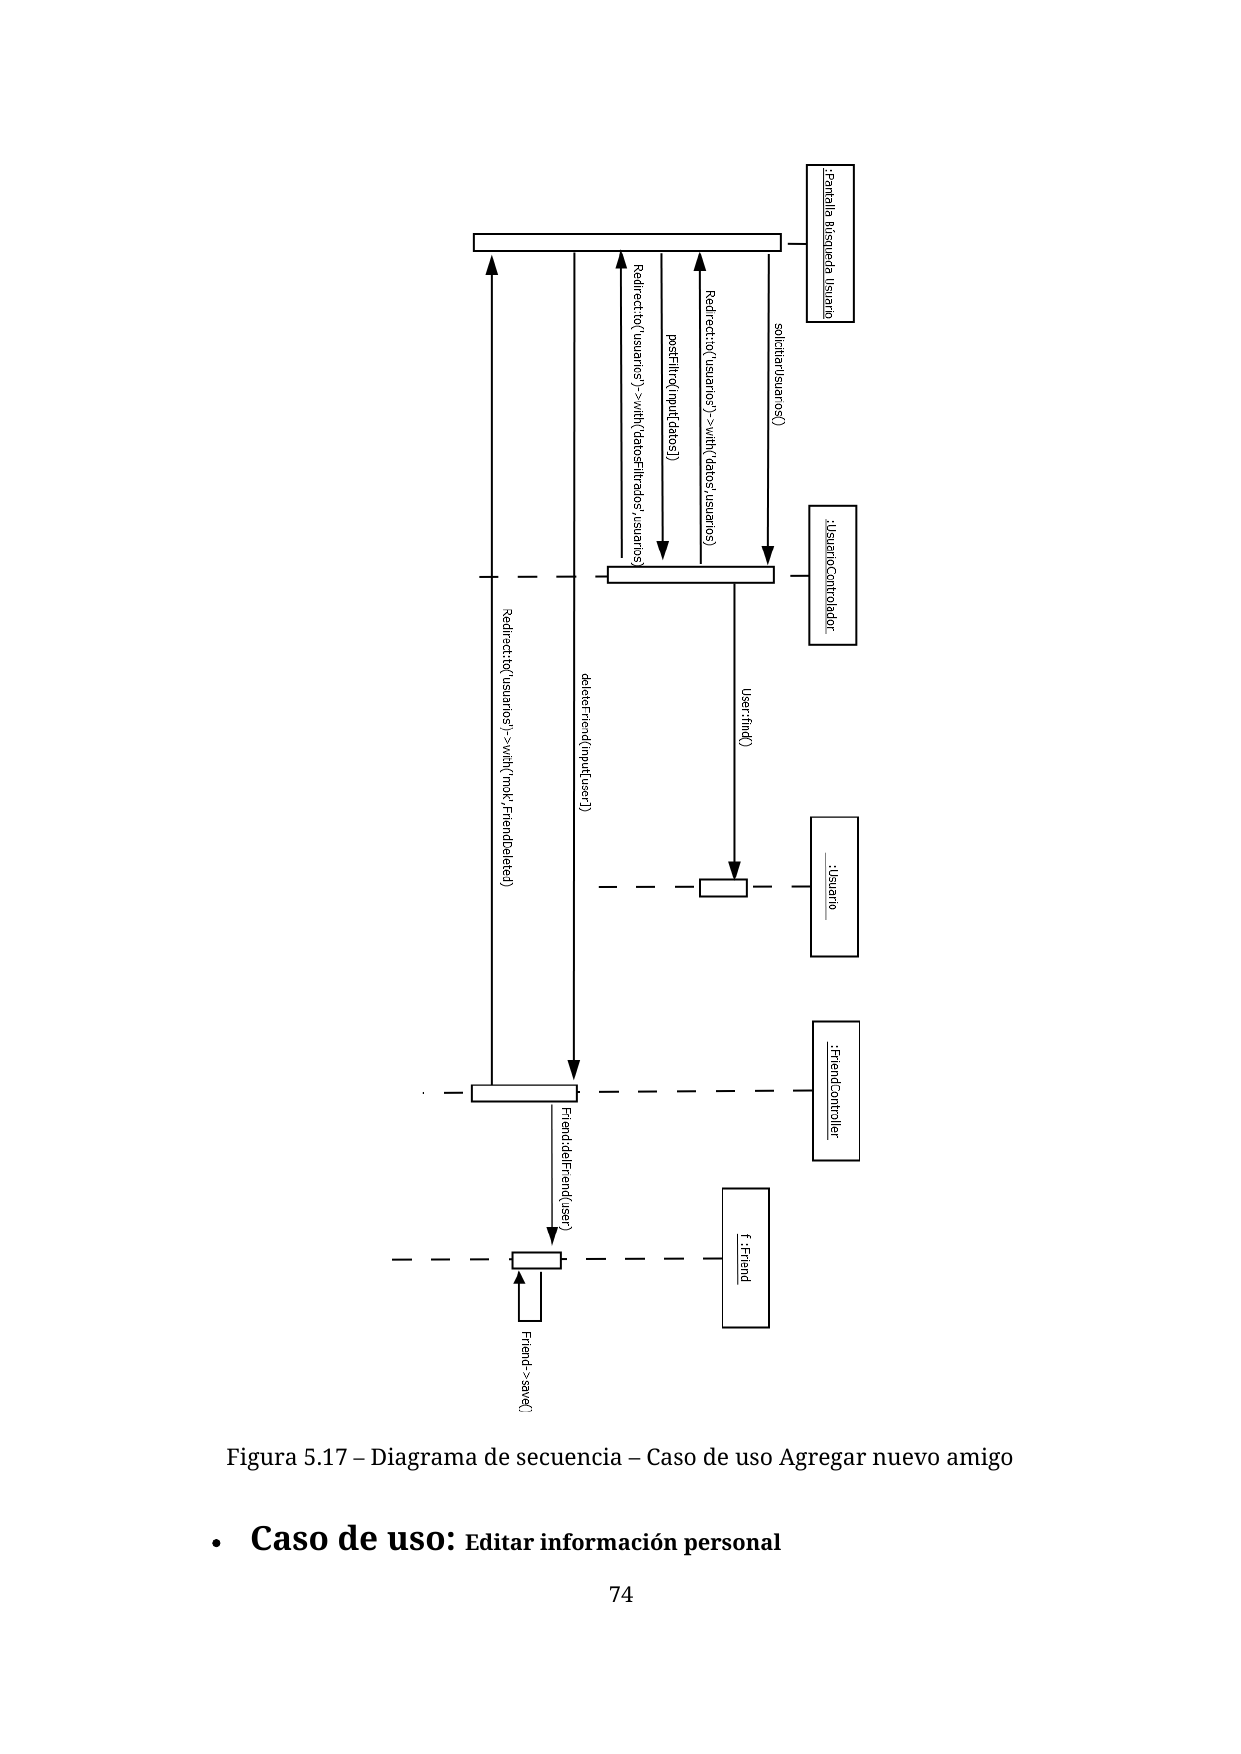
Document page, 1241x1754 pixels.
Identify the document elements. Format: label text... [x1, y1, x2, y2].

list Caso de uso: Editar información personal [212, 1515, 1065, 1561]
picture [380, 164, 860, 1412]
text Figura 5.17 – Diagrama de secuencia – Caso de uso Agregar nuevo amigo [175, 1441, 1065, 1473]
